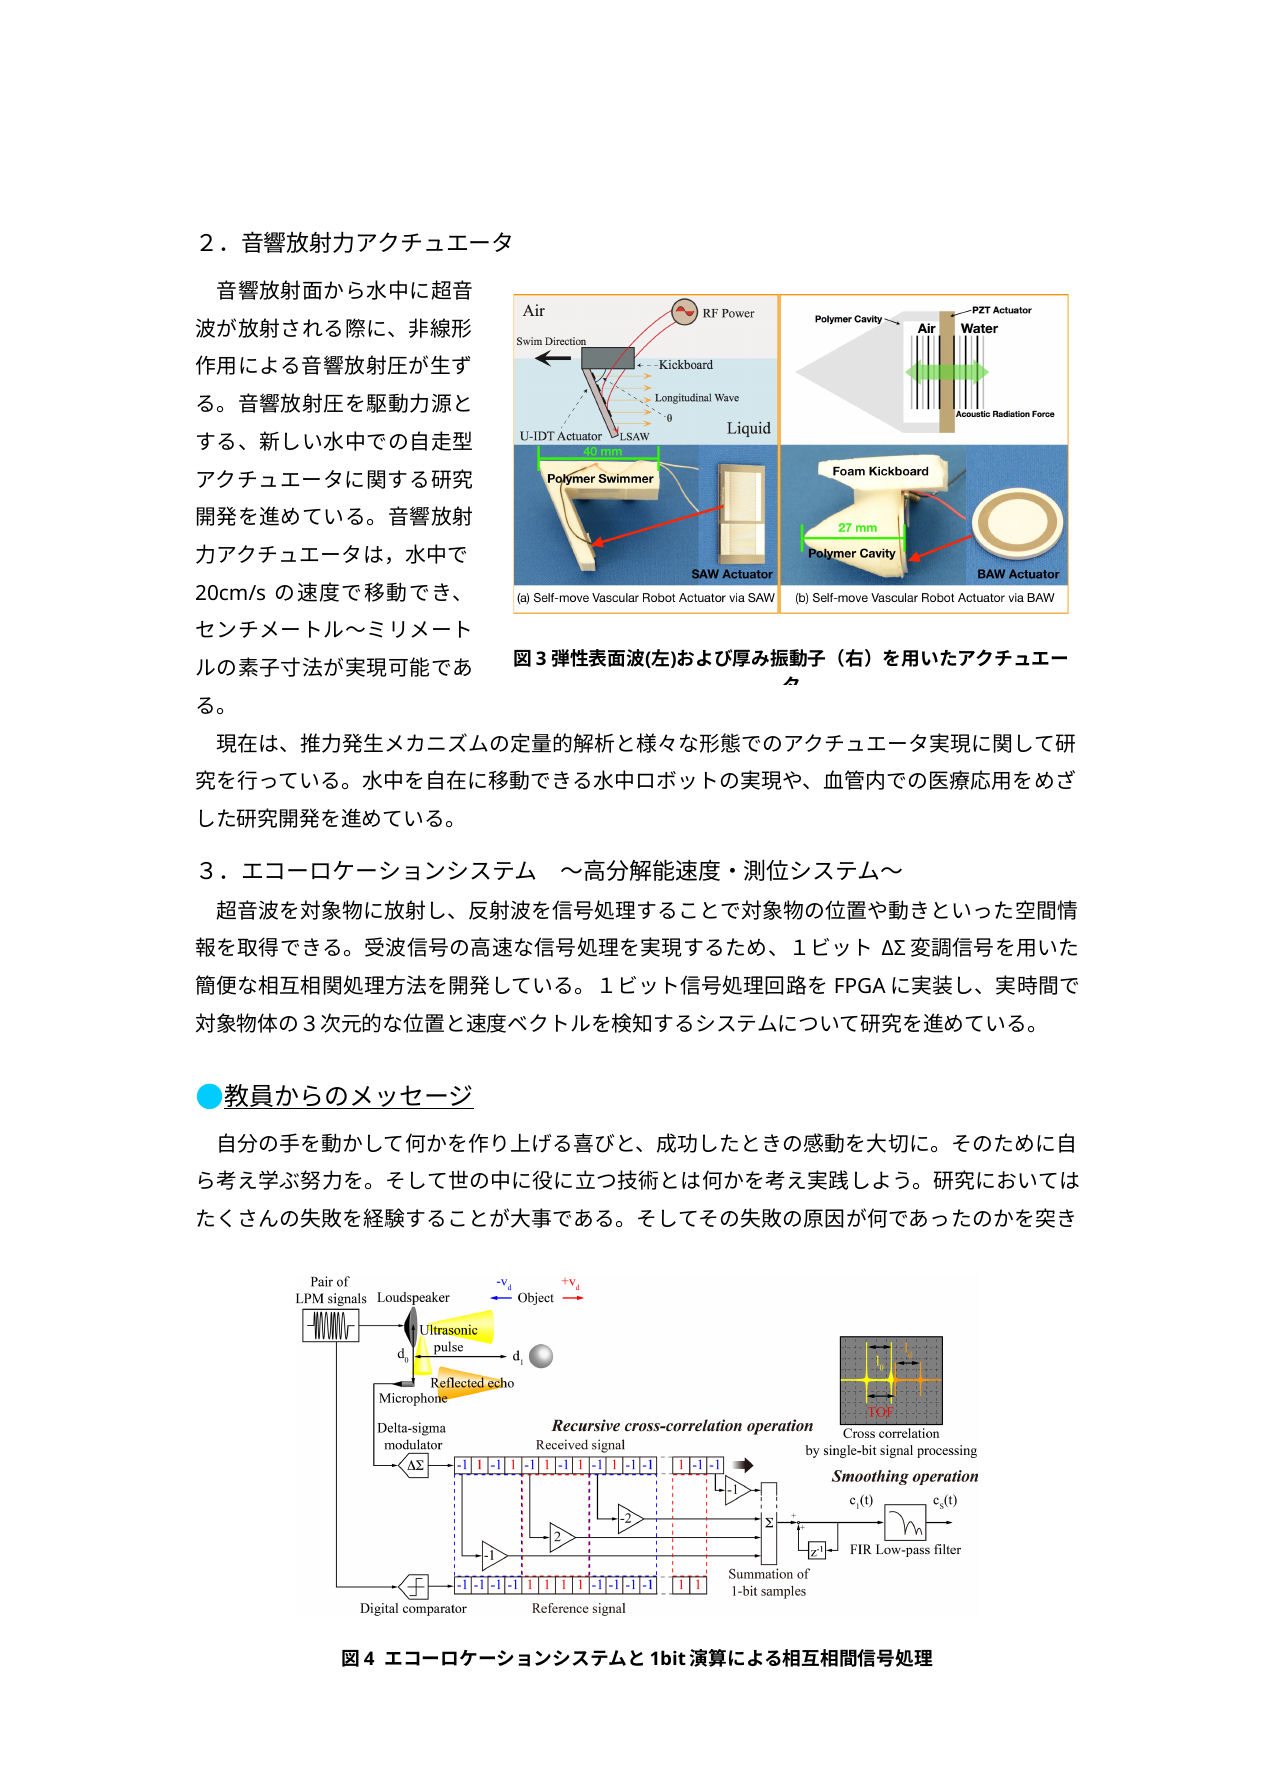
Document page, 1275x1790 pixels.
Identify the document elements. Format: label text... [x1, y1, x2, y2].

picture [295, 1274, 979, 1617]
picture [513, 294, 1069, 614]
text ３．エコーロケーションシステム 〜高分解能速度・測位システム〜 [195, 852, 1080, 886]
text 超音波を対象物に放射し、反射波を信号処理することで対象物の位置や動きといった空間情報を取得できる。受波信号の高速な信号処理を実現するため、１ビットΔΣ変調信号を用いた簡便な相互相関処理方法を開発している。１ビット信号処理回路をFPGAに実装し、実時間で対象物体の３次元的な位置と速度ベクトルを検知するシステムについて研究を進めている。 [195, 894, 1080, 1037]
text ●教員からのメッセージ [195, 1070, 1080, 1115]
text ２．音響放射力アクチュエータ [195, 224, 1080, 258]
text 現在は、推力発生メカニズムの定量的解析と様々な形態でのアクチュエータ実現に関して研究を行っている。水中を自在に移動できる水中ロボットの実現や、血管内での医療応用をめざした研究開発を進めている。 [195, 727, 1080, 832]
text 自分の手を動かして何かを作り上げる喜びと、成功したときの感動を大切に。そのために自ら考え学ぶ努力を。そして世の中に役に立つ技術とは何かを考え実践しよう。研究においてはたくさんの失敗を経験することが大事である。そしてその失敗の原因が何であったのかを突き詰めて、原因と結果の因果関係を明らかにできる能力と表現力を培ってほしい。 [195, 1127, 1080, 1232]
